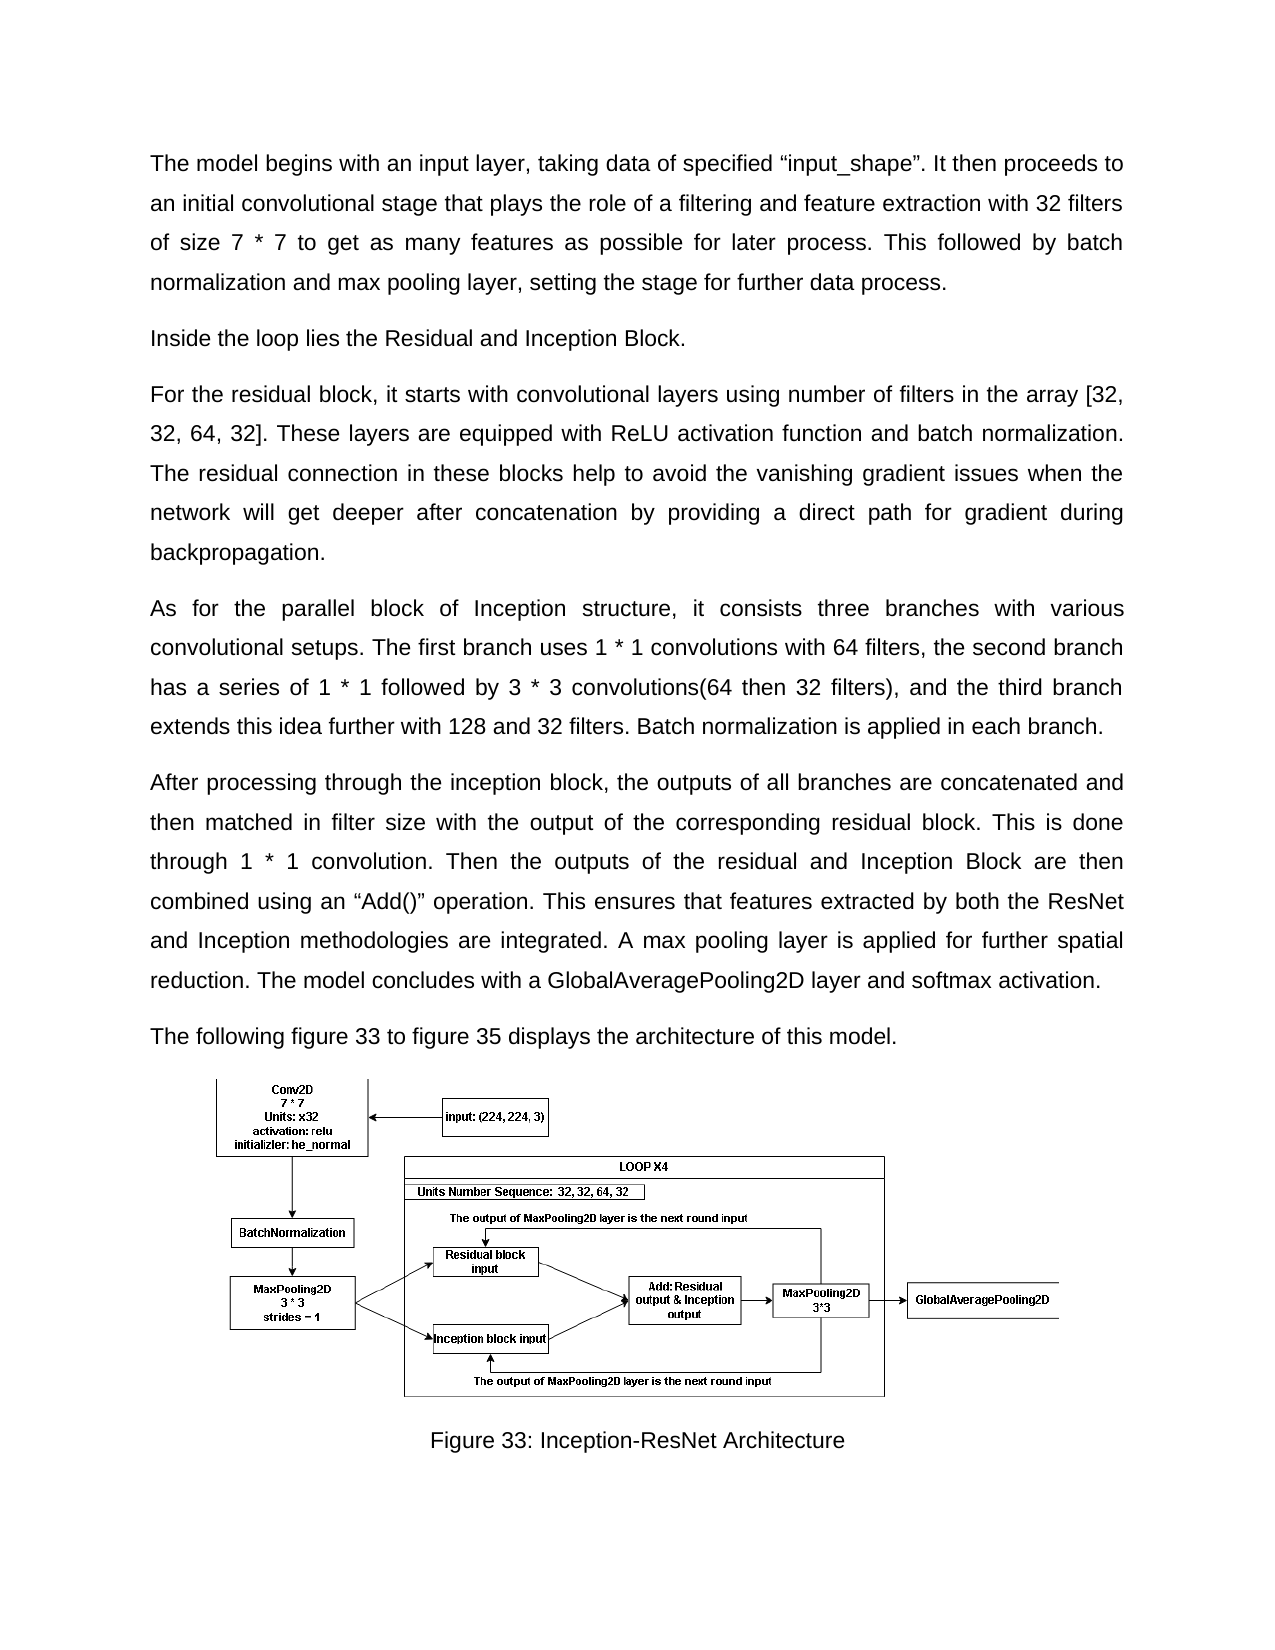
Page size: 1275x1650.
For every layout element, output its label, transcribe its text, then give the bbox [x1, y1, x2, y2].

text As for the parallel block of Inception structure, it consists three branches with various convolutional setups. The first branch uses 1 * 1 convolutions with 64 filters, the second branch has a series of 1 * 1 followed by 3 * 3 convolutions(64 then 32 filters), and the third branch extends this idea further with 128 and 32 filters. Batch normalization is applied in each branch. [150, 595, 1125, 739]
text The following figure 33 to figure 35 displays the architecture of this model. [150, 1023, 1125, 1049]
text Inside the loop lies the Residual and Inception Block. [150, 324, 1125, 351]
picture [216, 1079, 1059, 1397]
text For the residual block, it starts with convolutional layers using number of filters in the array [32, 32, 64, 32]. These layers are equipped with ReLU activation function and batch normalization. The residual connection in these blocks help to avoid the vanishing gradient issues when the network will get deeper after concatenation by providing a direct path for gradient during backpropagation. [150, 381, 1125, 565]
text Figure 33: Inception-ResNet Architecture [150, 1427, 1125, 1453]
text After processing through the inception block, the outputs of all branches are concatenated and then matched in filter size with the output of the corresponding residual block. This is done through 1 * 1 convolution. Then the outputs of the residual and Inception Block are then combined using an “Add()” operation. This ensures that features extracted by both the ResNet and Inception methodologies are integrated. A max pooling layer is applied for further spatial reduction. The model concludes with a GlobalAveragePooling2D layer and softmax activation. [150, 769, 1125, 993]
text The model begins with an input layer, taking data of specified “input_shape”. It then proceeds to an initial convolutional stage that plays the role of a filtering and feature extraction with 32 filters of size 7 * 7 to get as many features as possible for later process. This followed by batch normalization and max pooling layer, setting the stage for further data process. [150, 150, 1125, 295]
